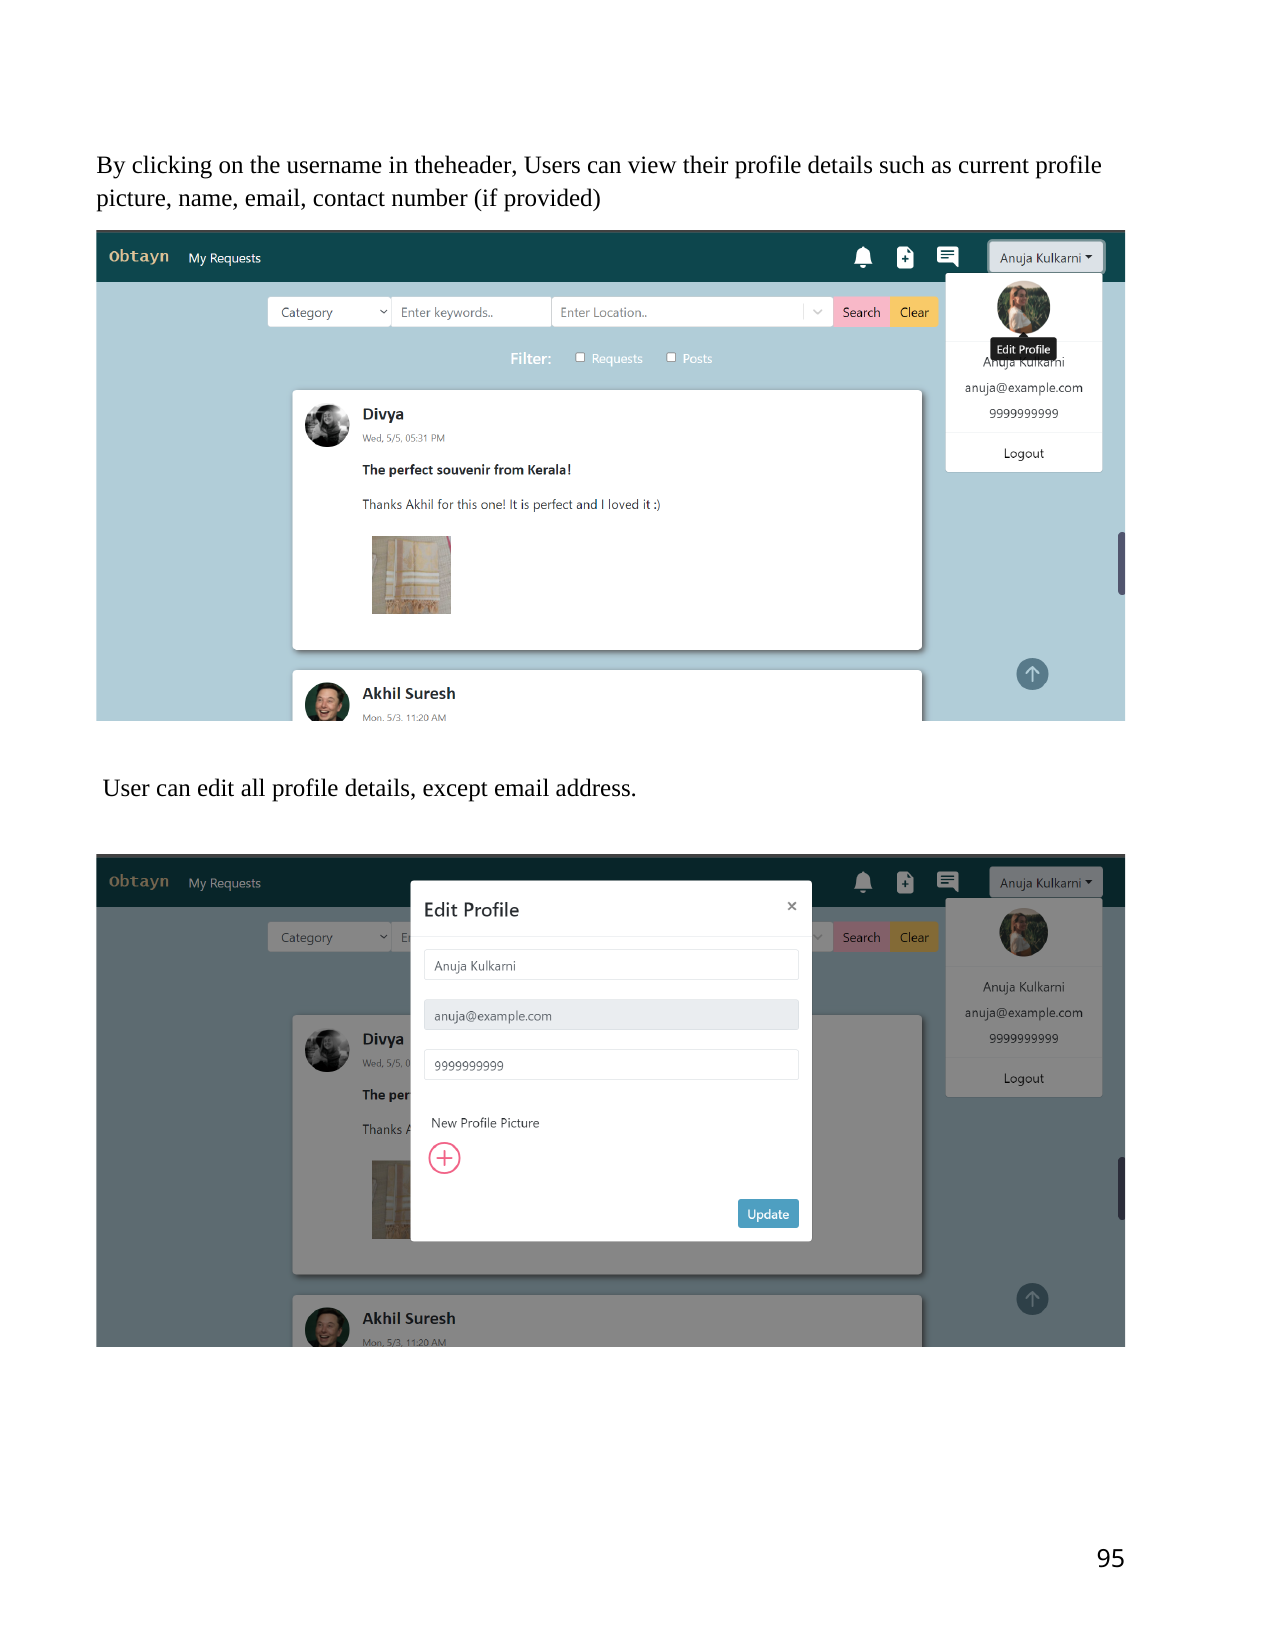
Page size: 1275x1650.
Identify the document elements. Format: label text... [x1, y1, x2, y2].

text User can edit all profile details, except email address. [96, 773, 1125, 802]
picture [96, 230, 1125, 721]
text By clicking on the username in theheader, Users can view their profile details such as current profile picture, name, email, contact number (if provided) [96, 150, 1125, 212]
picture [96, 854, 1125, 1347]
